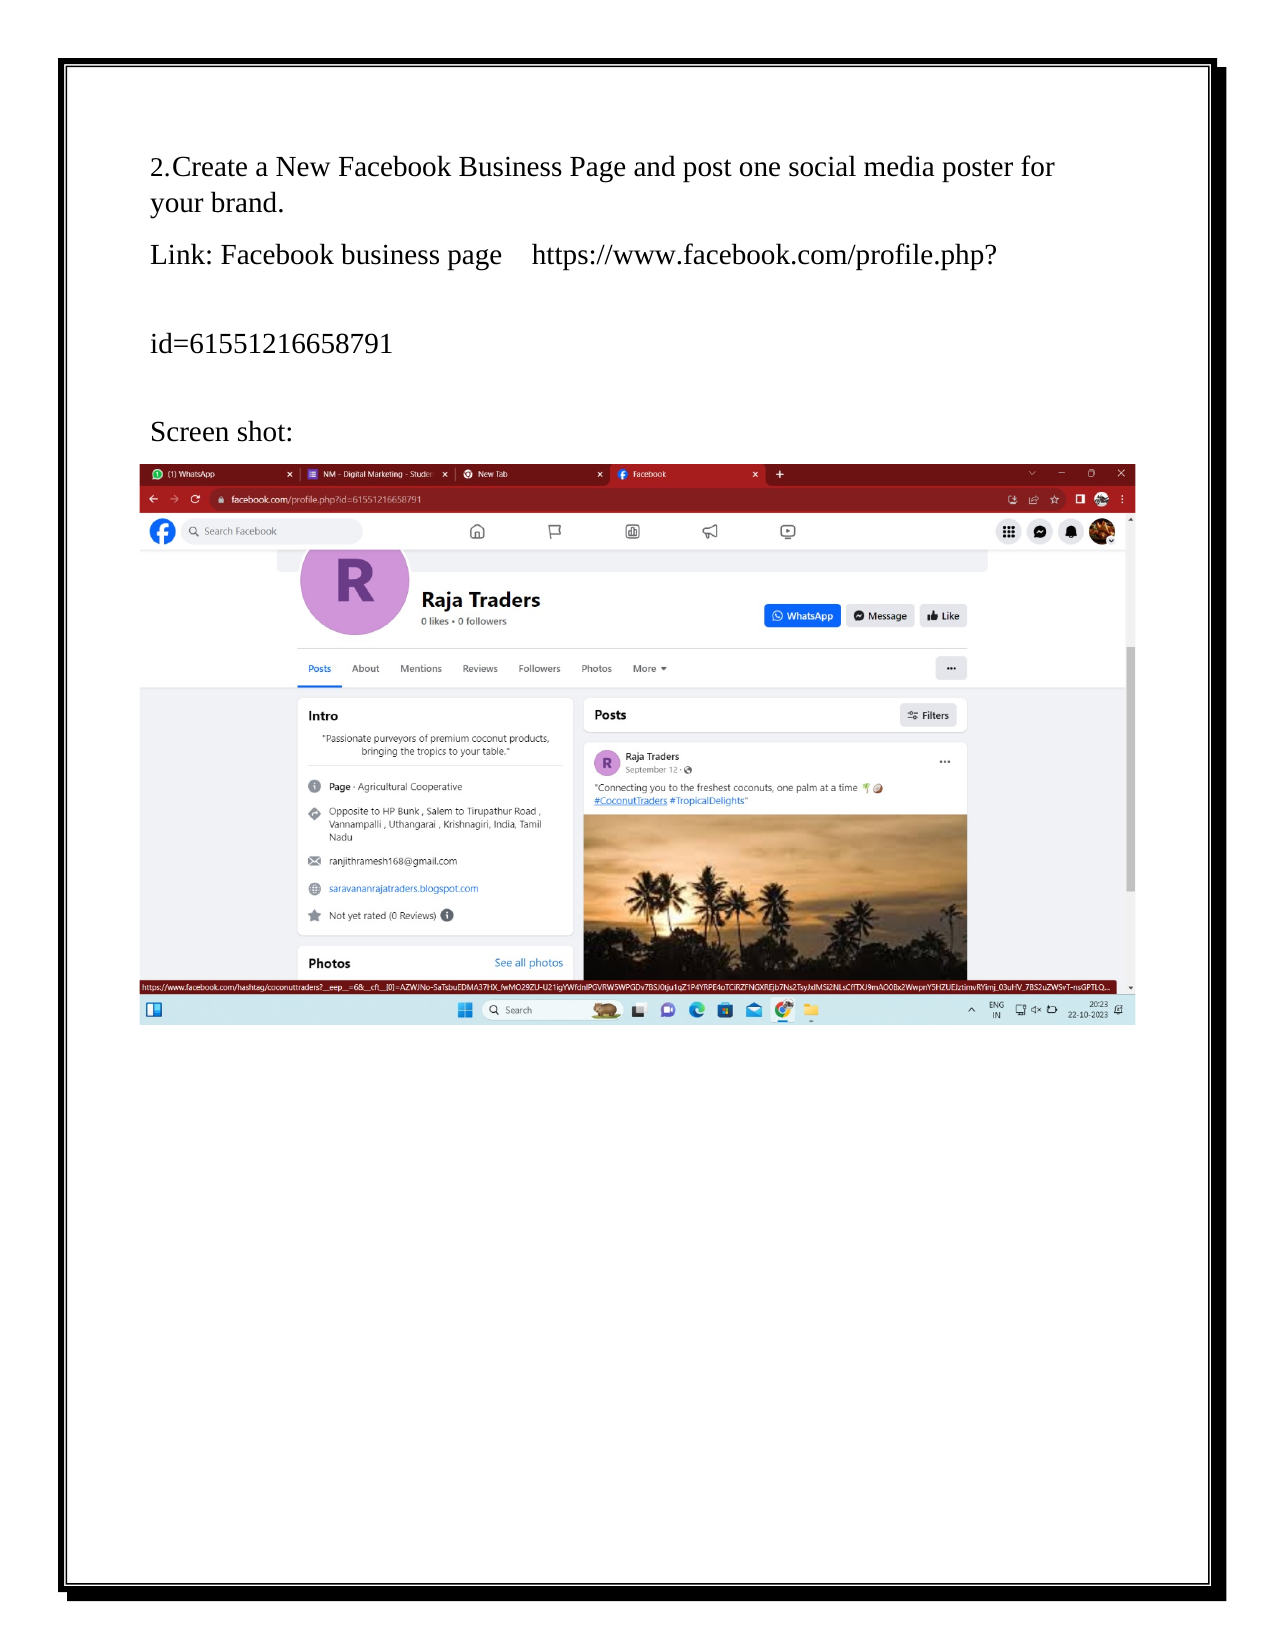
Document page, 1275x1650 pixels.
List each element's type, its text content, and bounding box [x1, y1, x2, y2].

text Link: Facebook business page https://www.facebook.com/profile.php?id=61551216658791 [150, 237, 1135, 359]
text Screen shot: [150, 414, 1135, 448]
list Create a New Facebook Business Page and post one social media poster for your brand. [150, 149, 1115, 219]
picture [139, 464, 1136, 1025]
